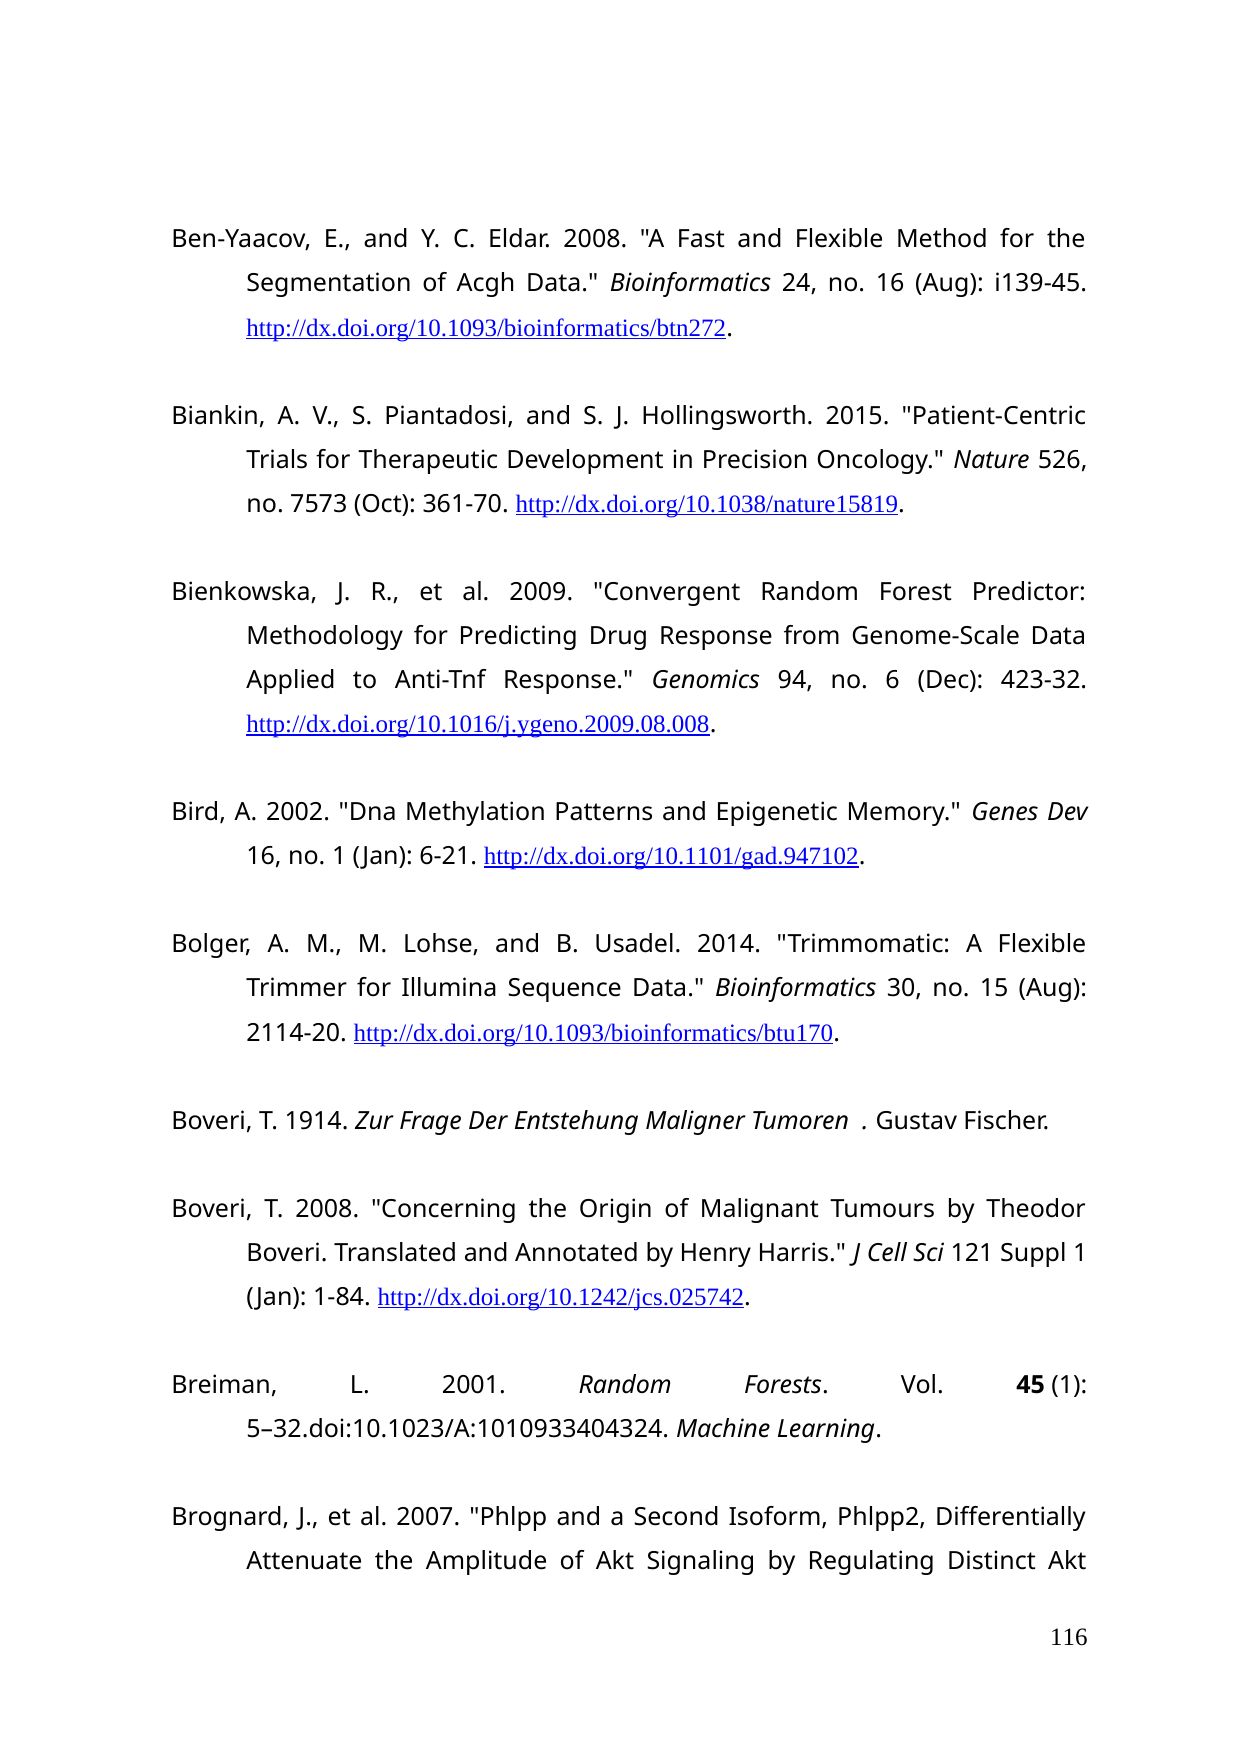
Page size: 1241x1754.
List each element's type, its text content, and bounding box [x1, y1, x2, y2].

text Bird, A. 2002. "Dna Methylation Patterns and Epigenetic Memory." Genes Dev 16, no. 1 (Jan): 6-21. http://dx.doi.org/10.1101/gad.947102. [171, 789, 1087, 877]
text Bienkowska, J. R., et al. 2009. "Convergent Random Forest Predictor: Methodology for Predicting Drug Response from Genome-Scale Data Applied to Anti-Tnf Response." Genomics 94, no. 6 (Dec): 423-32. http://dx.doi.org/10.1016/j.ygeno.2009.08.008. [171, 568, 1087, 745]
text Boveri, T. 2008. "Concerning the Origin of Malignant Tumours by Theodor Boveri. Translated and Annotated by Henry Harris." J Cell Sci 121 Suppl 1 (Jan): 1-84. http://dx.doi.org/10.1242/jcs.025742. [171, 1185, 1087, 1318]
text Biankin, A. V., S. Piantadosi, and S. J. Hollingsworth. 2015. "Patient-Centric Trials for Therapeutic Development in Precision Oncology." Nature 526, no. 7573 (Oct): 361-70. http://dx.doi.org/10.1038/nature15819. [171, 392, 1087, 524]
text Boveri, T. 1914. Zur Frage Der Entstehung Maligner Tumoren . Gustav Fischer. [171, 1097, 1087, 1141]
text Breiman, L. 2001. Random Forests. Vol. 45 (1): 5–32.doi:10.1023/A:1010933404324. Machine Learning. [171, 1362, 1087, 1450]
text Bolger, A. M., M. Lohse, and B. Usadel. 2014. "Trimmomatic: A Flexible Trimmer for Illumina Sequence Data." Bioinformatics 30, no. 15 (Aug): 2114-20. http://dx.doi.org/10.1093/bioinformatics/btu170. [171, 921, 1087, 1053]
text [171, 1494, 1087, 1582]
text Ben-Yaacov, E., and Y. C. Eldar. 2008. "A Fast and Flexible Method for the Segmentation of Acgh Data." Bioinformatics 24, no. 16 (Aug): i139-45. http://dx.doi.org/10.1093/bioinformatics/btn272. [171, 216, 1087, 348]
